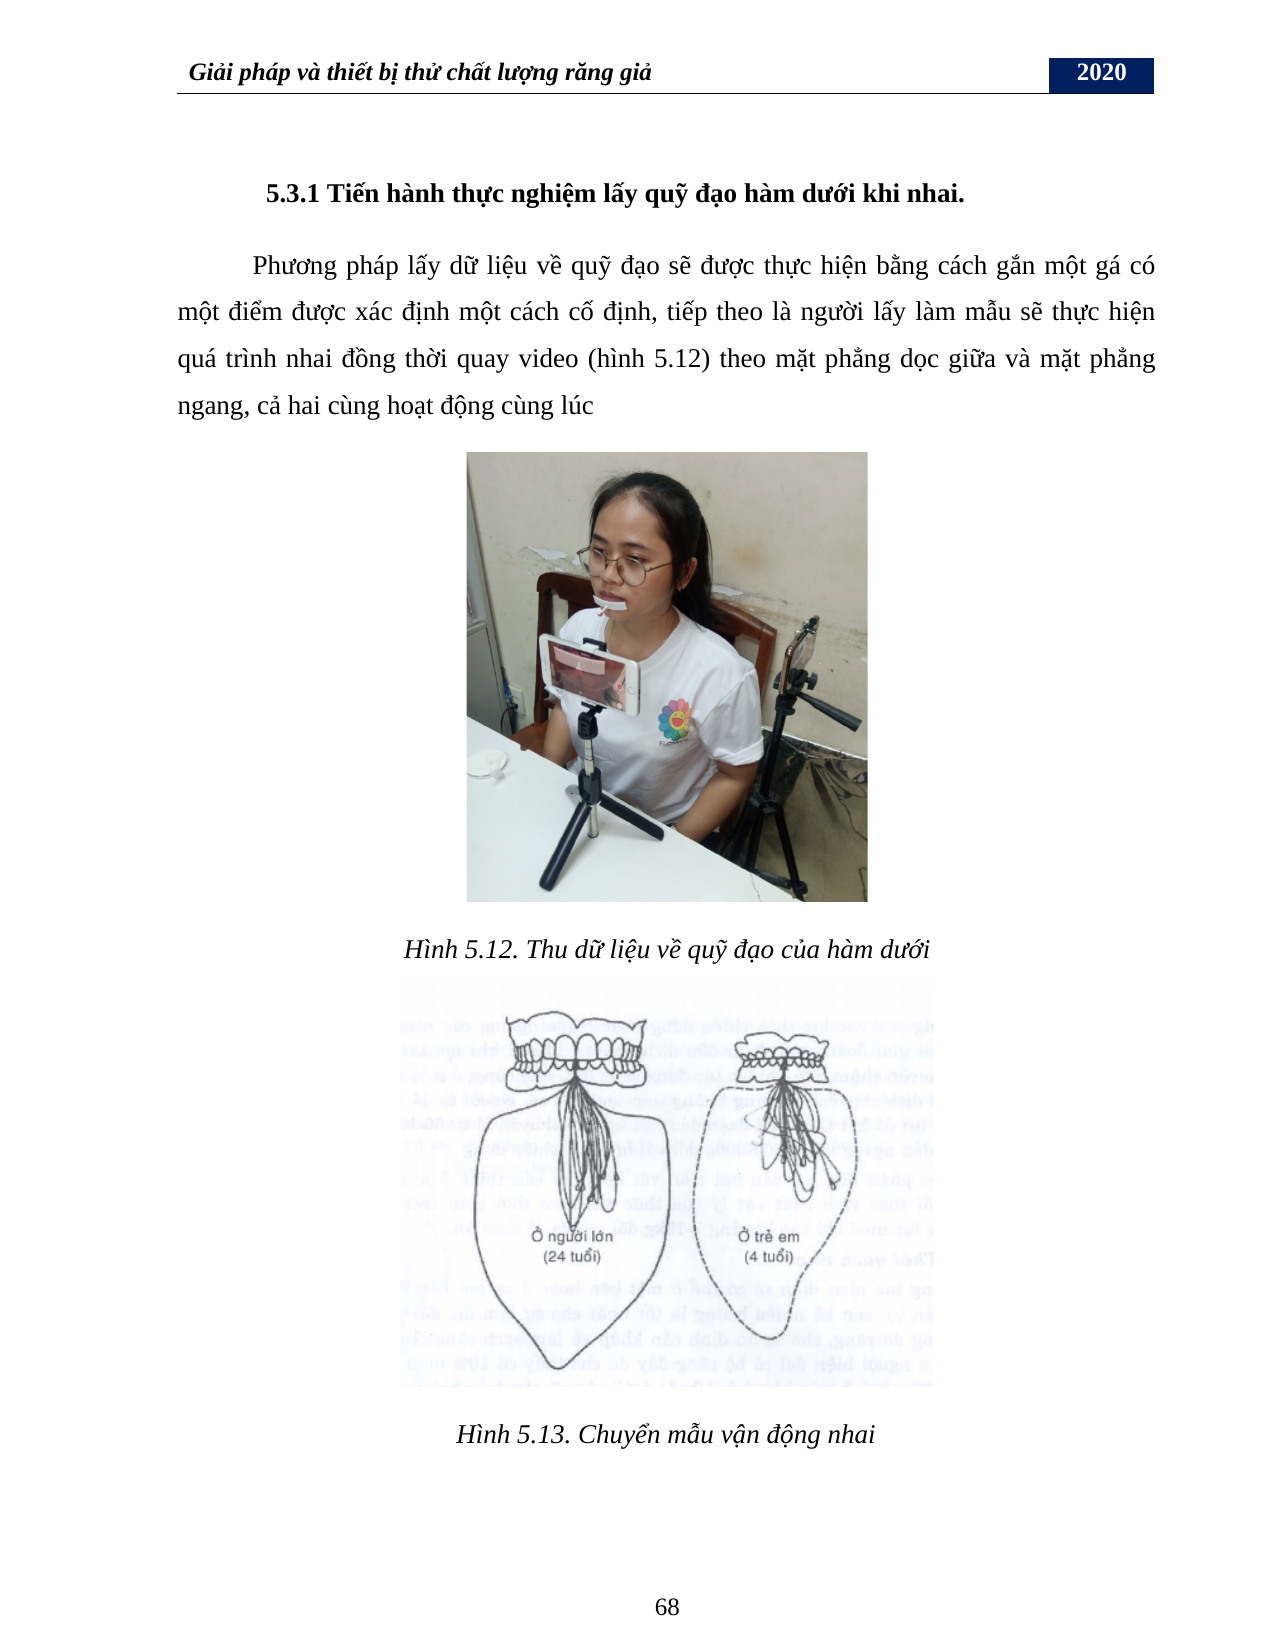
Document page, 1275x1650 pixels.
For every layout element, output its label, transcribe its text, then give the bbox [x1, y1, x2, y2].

text Hình 5.13. Chuyển mẫu vận động nhai [177, 1418, 1157, 1449]
picture [400, 978, 934, 1387]
subtitle 5.3.1 Tiến hành thực nghiệm lấy quỹ đạo hàm dưới khi nhai. [266, 177, 1157, 208]
picture [466, 452, 868, 902]
text Phương pháp lấy dữ liệu về quỹ đạo sẽ được thực hiện bằng cách gắn một gá có một điểm được xác định một cách cố định, tiếp theo là người lấy làm mẫu sẽ thực hiện quá trình nhai đồng thời quay video (hình 5.12) theo mặt phẳng dọc giữa và mặt phẳng ngang, cả hai cùng hoạt động cùng lúc [177, 249, 1157, 420]
